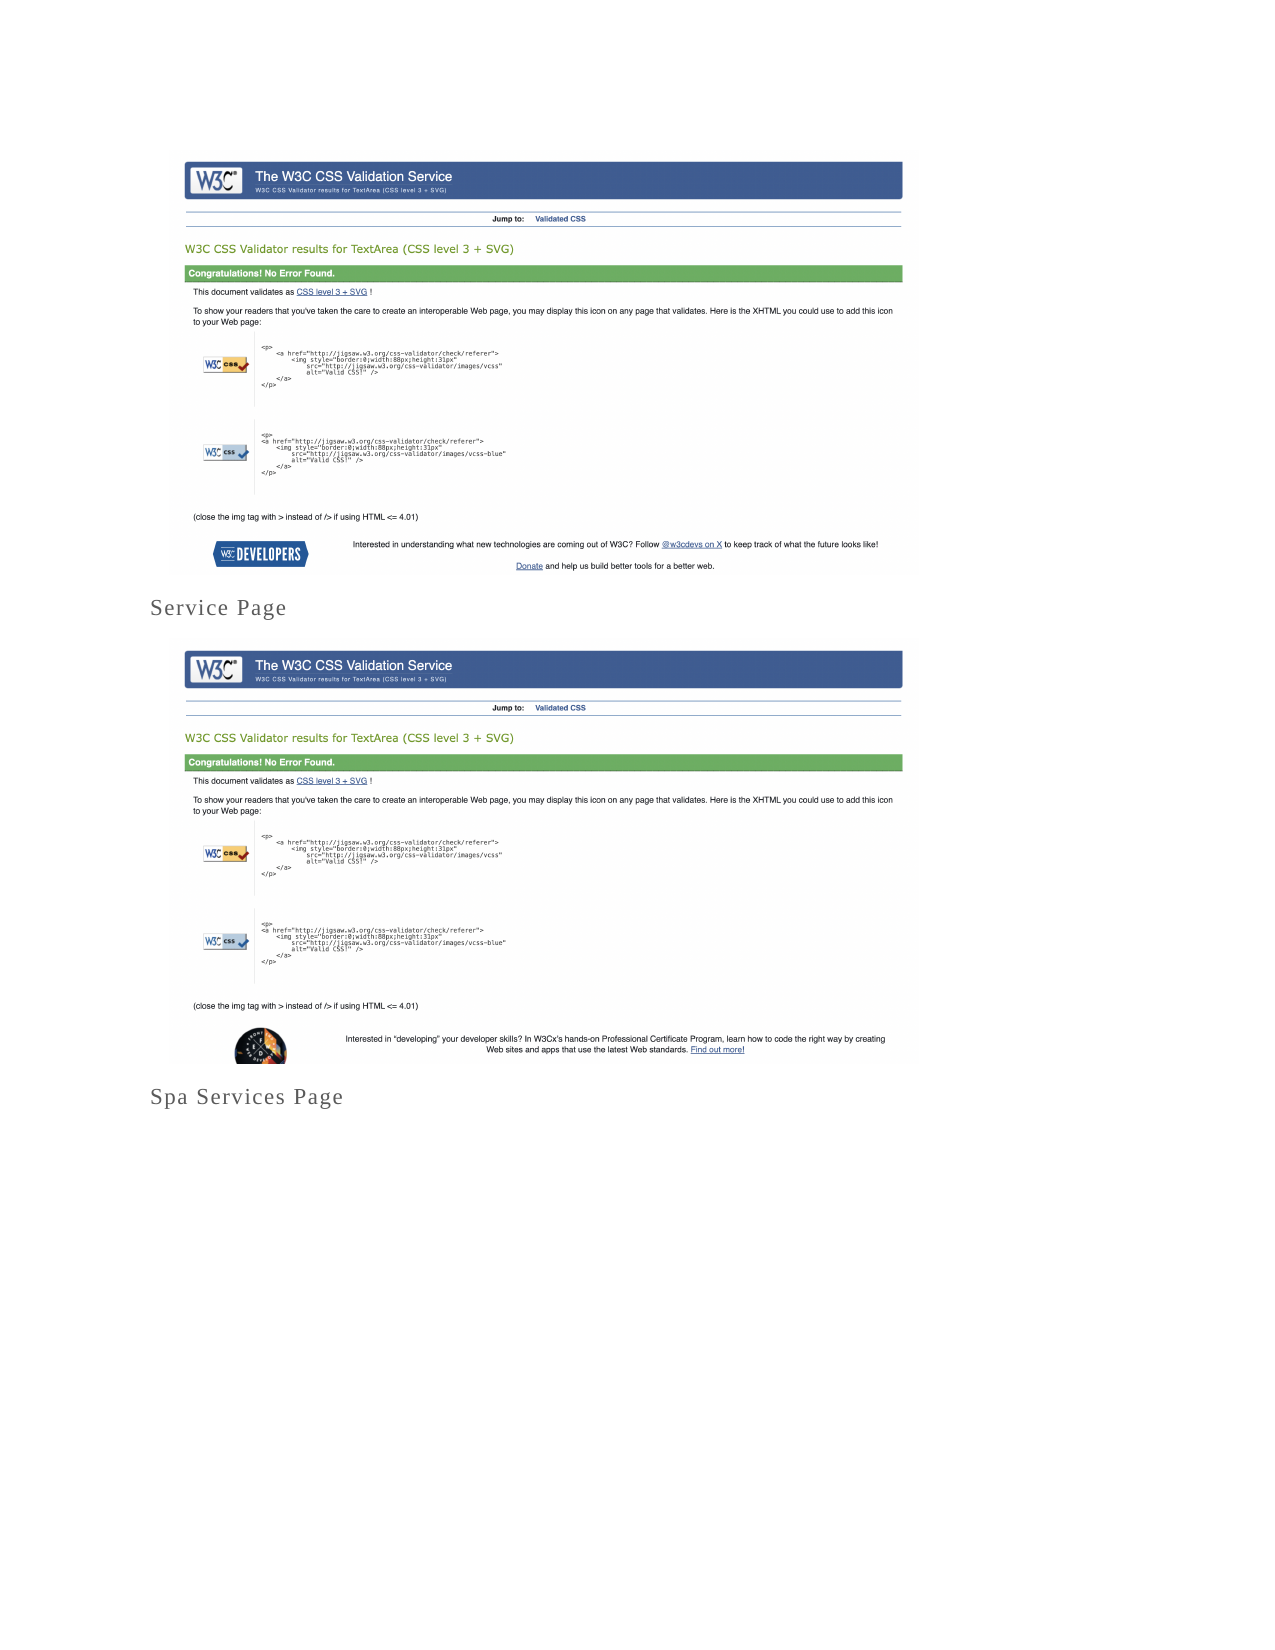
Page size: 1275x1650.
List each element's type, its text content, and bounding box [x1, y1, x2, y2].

subtitle Spa Services Page [150, 1083, 1125, 1109]
subtitle Service Page [150, 594, 1125, 620]
